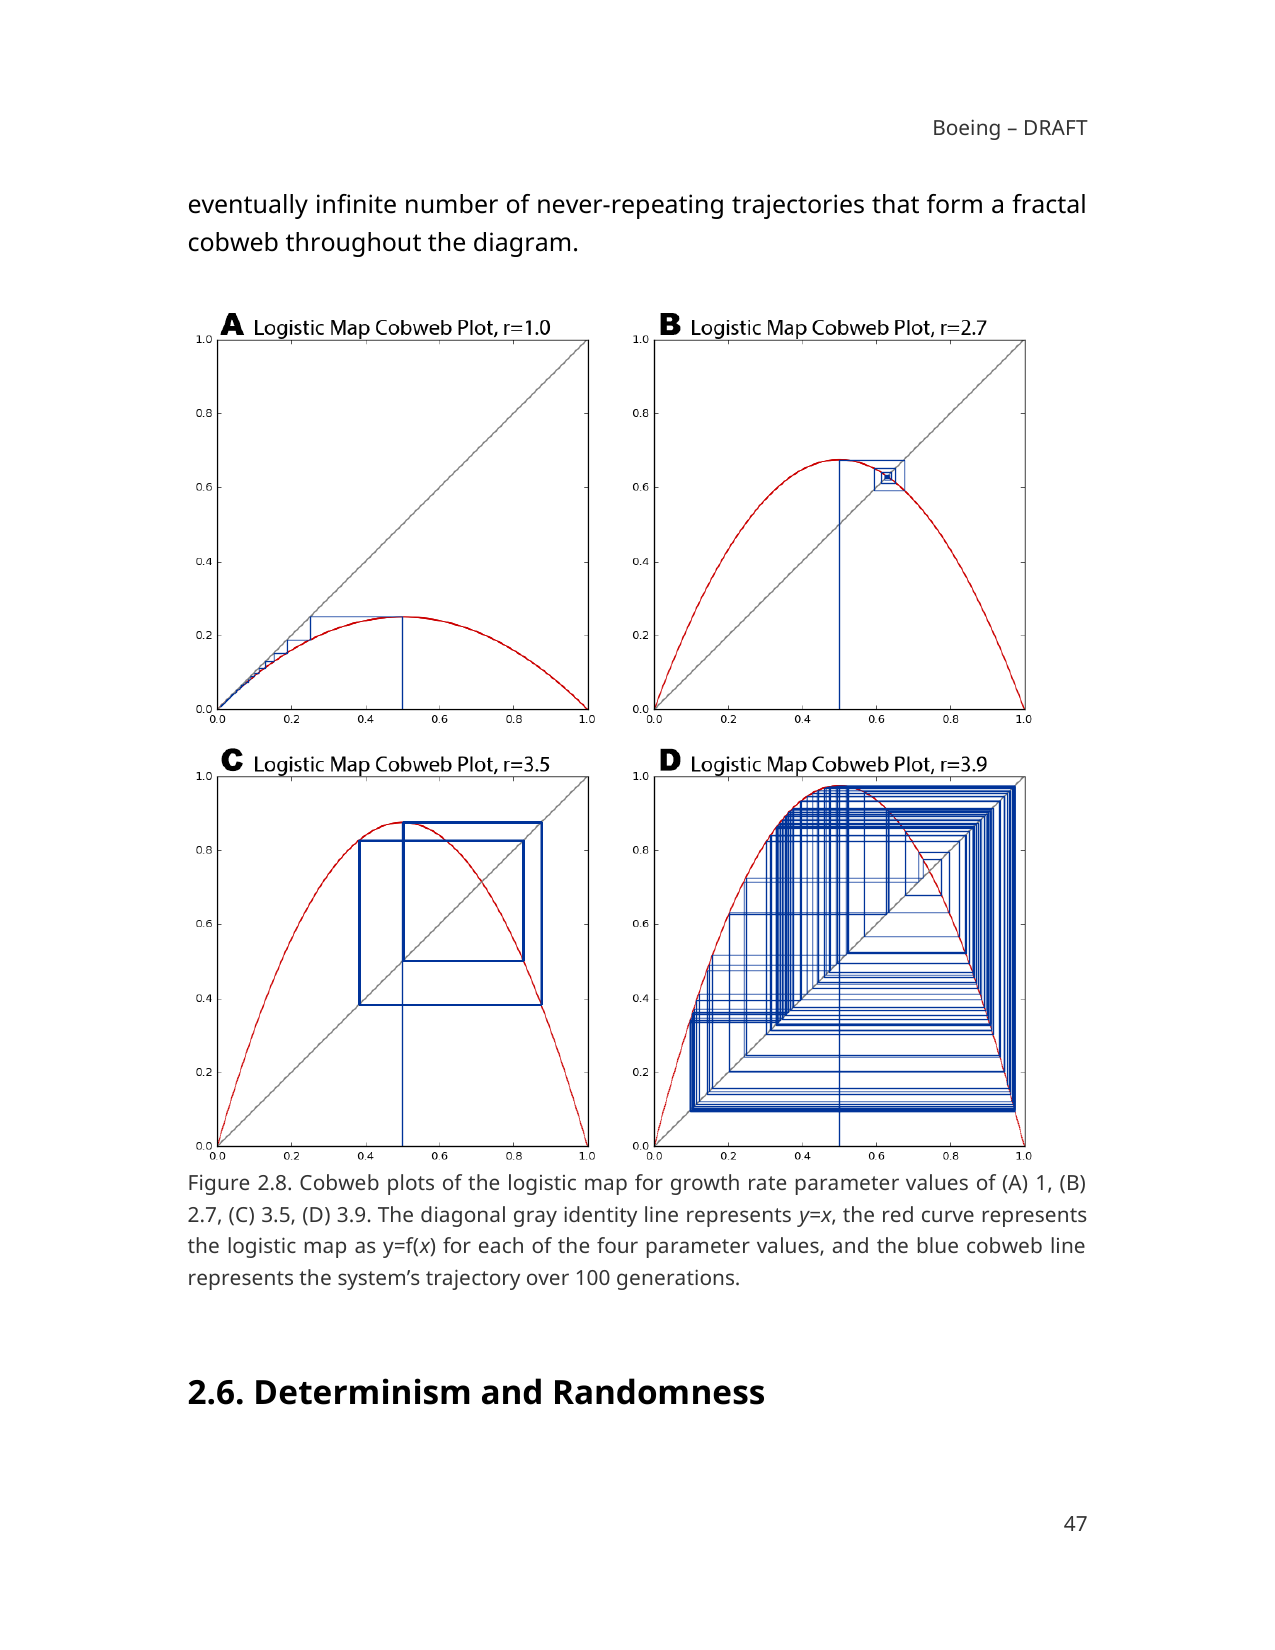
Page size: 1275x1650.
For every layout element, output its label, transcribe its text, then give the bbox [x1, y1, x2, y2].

picture [187, 312, 1040, 1169]
subtitle Determinism and Randomness [187, 1369, 1087, 1415]
text Figure 2.8. Cobweb plots of the logistic map for growth rate parameter values of (A) 1, (B) 2.7, (C) 3.5, (D) 3.9. The diagonal gray identity line represents y=x, the red curve represents the logistic map as y=f(x) for each of the four parameter values, and the blue cobweb line represents the system’s trajectory over 100 generations. [187, 1168, 1087, 1291]
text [187, 187, 1087, 259]
